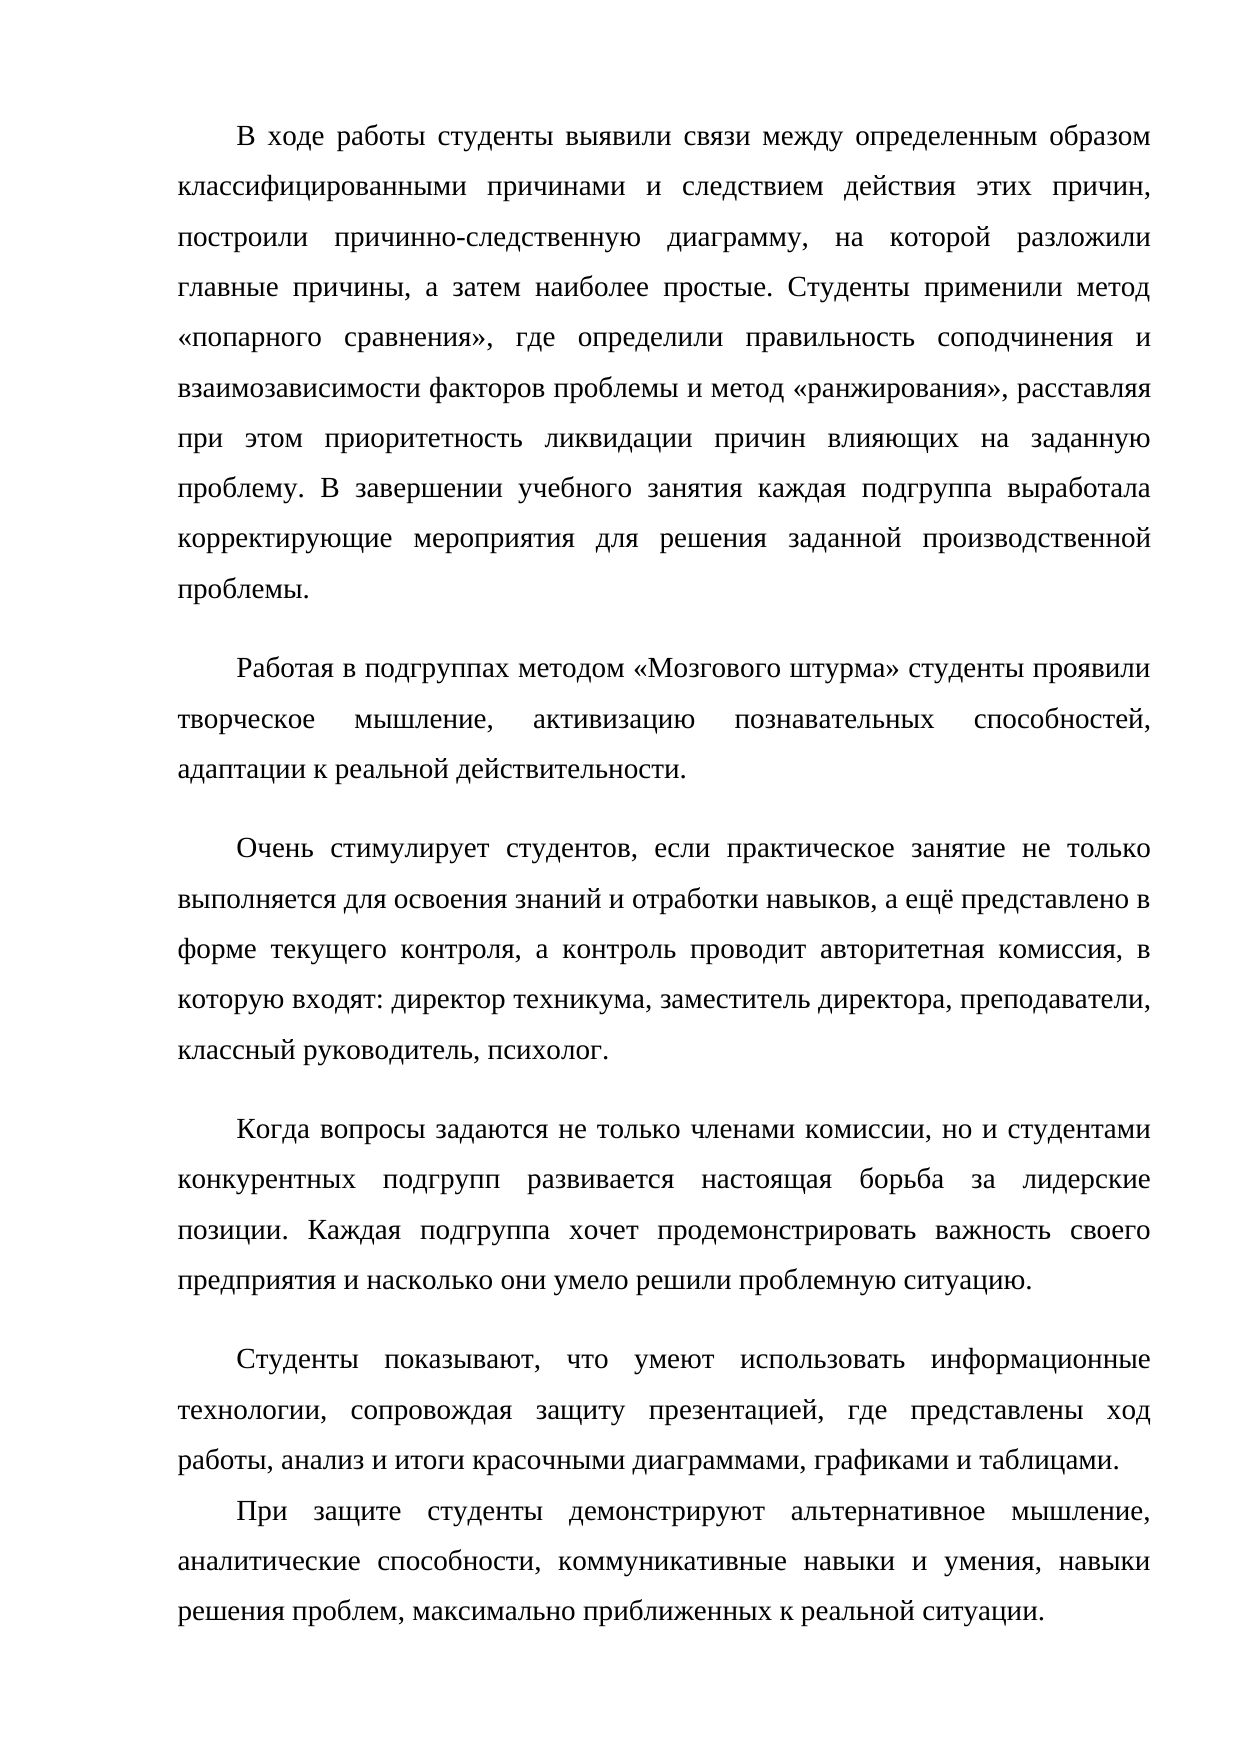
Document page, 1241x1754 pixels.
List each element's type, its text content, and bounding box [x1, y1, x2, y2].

text В ходе работы студенты выявили связи между определенным образом классифицированными причинами и следствием действия этих причин, построили причинно-следственную диаграмму, на которой разложили главные причины, а затем наиболее простые. Студенты применили метод «попарного сравнения», где определили правильность соподчинения и взаимозависимости факторов проблемы и метод «ранжирования», расставляя при этом приоритетность ликвидации причин влияющих на заданную проблему. В завершении учебного занятия каждая подгруппа выработала корректирующие мероприятия для решения заданной производственной проблемы. [177, 478, 1152, 965]
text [177, 1471, 1152, 1555]
text Студентам необходимо выбрать наиболее полезный управленческий «инструмент» для выявления причины, породившей производственную проблему, которая определена преподавателем отдельно для каждой подгруппы (5-6 человек). [177, 248, 1152, 432]
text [177, 118, 1152, 202]
text Очень стимулирует студентов, если практическое занятие не только выполняется для освоения знаний и отработки навыков, а ещё представлено в форме текущего контроля, а контроль проводит авторитетная комиссия, в которую входят: директор техникума, заместитель директора, преподаватели, классный руководитель, психолог. [177, 1191, 1152, 1426]
text Работая в подгруппах методом «Мозгового штурма» студенты проявили творческое мышление, активизацию познавательных способностей, адаптации к реальной действительности. [177, 1011, 1152, 1145]
